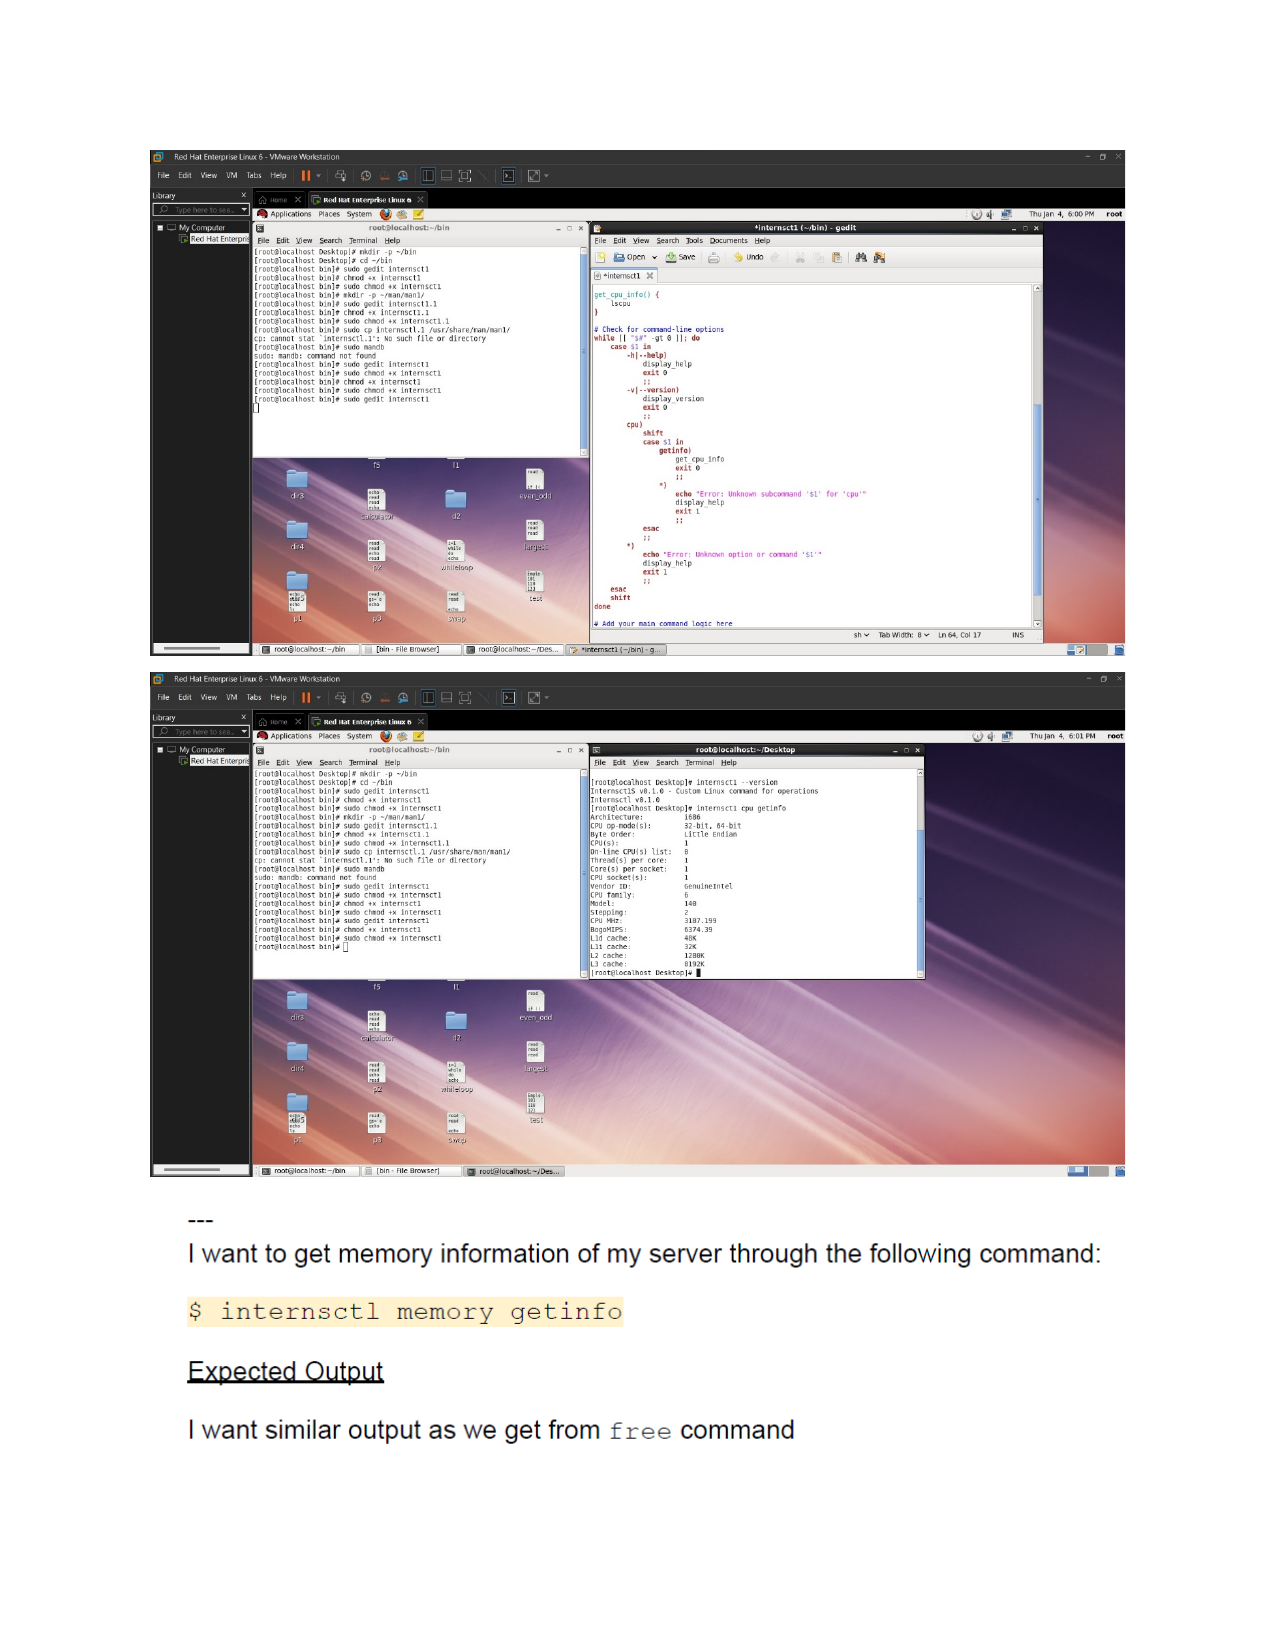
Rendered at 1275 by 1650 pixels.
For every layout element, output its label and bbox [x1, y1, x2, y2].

picture [150, 1193, 1125, 1482]
picture [150, 672, 1125, 1177]
picture [150, 150, 1125, 656]
